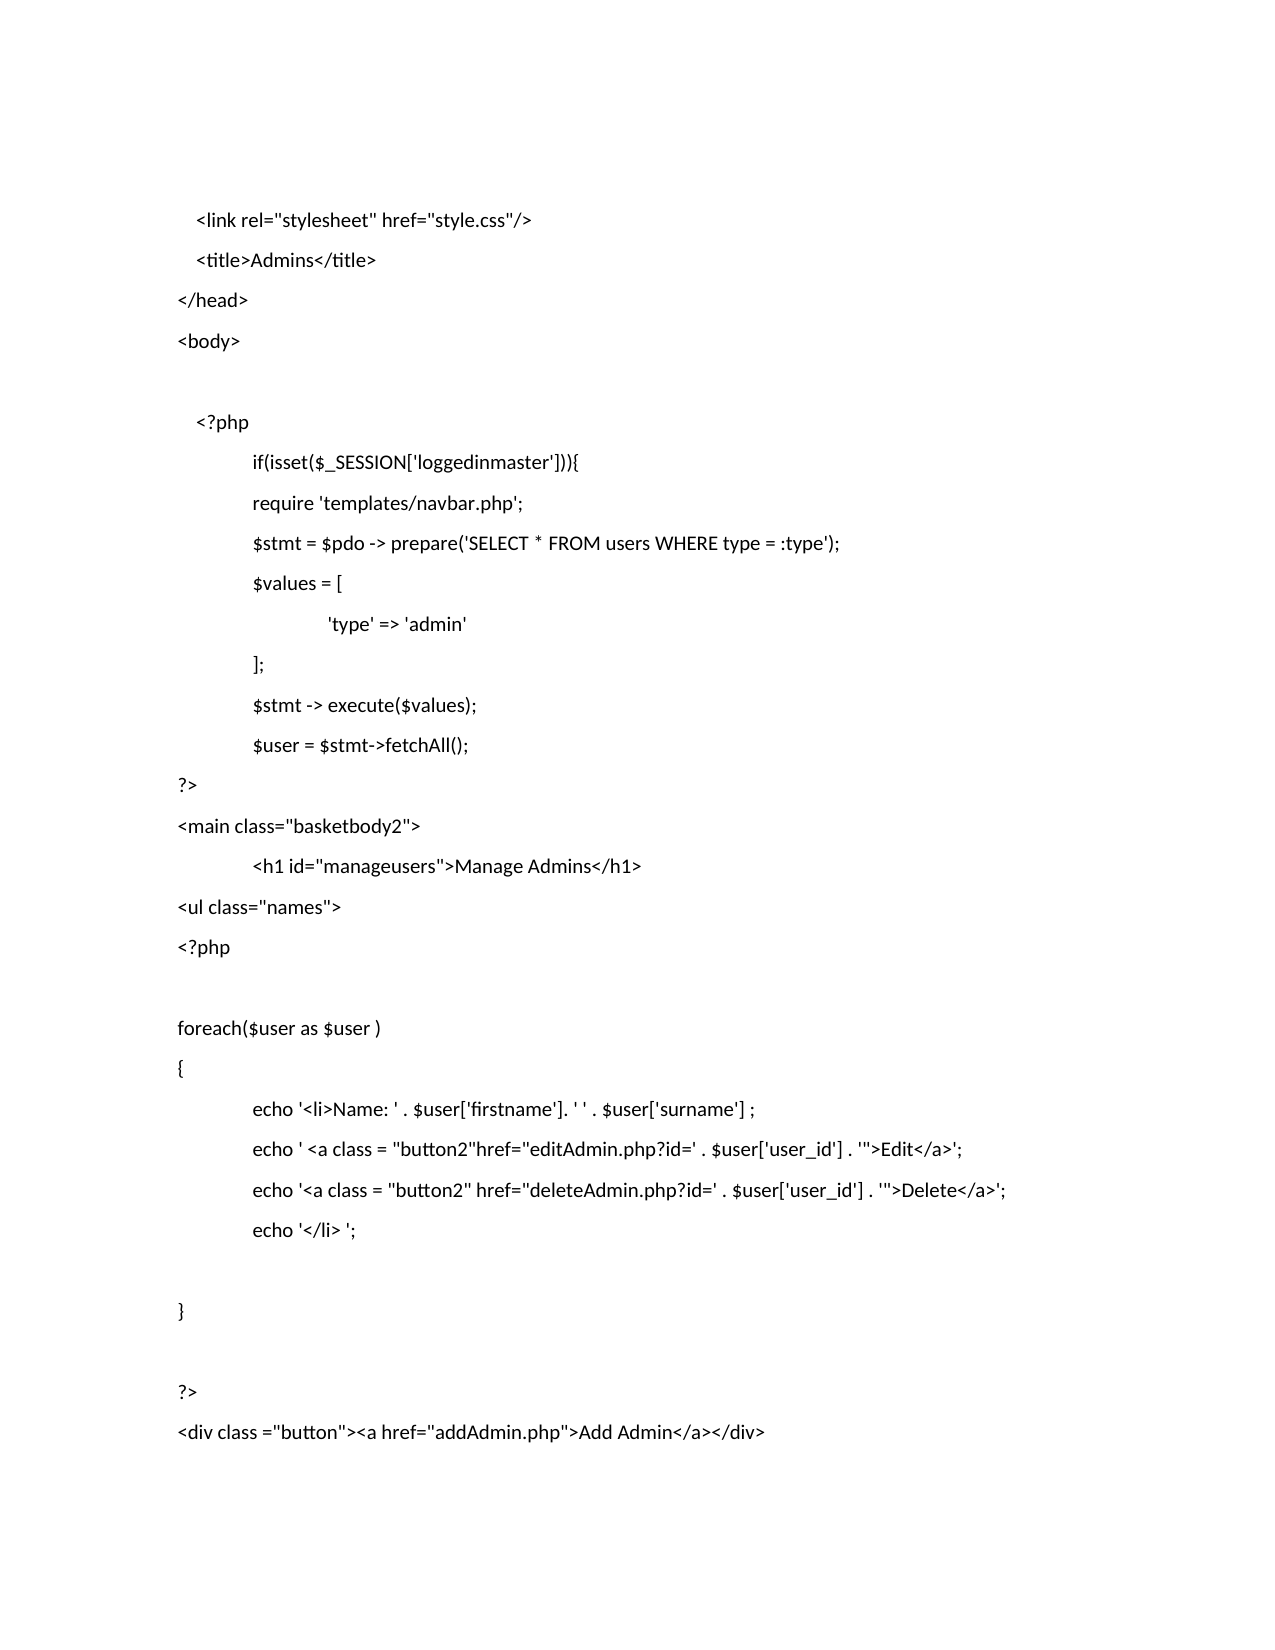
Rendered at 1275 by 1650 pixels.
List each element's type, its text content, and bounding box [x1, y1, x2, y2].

text </head> [177, 288, 1098, 313]
text <?php [177, 409, 1098, 434]
text <h1 id="manageusers">Manage Admins</h1> [177, 853, 1098, 879]
text echo ' <a class = "button2"href="editAdmin.php?id=' . $user['user_id'] . '">Edit</a>'; [177, 1136, 1098, 1162]
text <link rel="stylesheet" href="style.css"/> [177, 207, 1098, 232]
text $values = [ [177, 571, 1098, 596]
text <main class="basketbody2"> [177, 813, 1098, 838]
text echo '<a class = "button2" href="deleteAdmin.php?id=' . $user['user_id'] . '">Delete</a>'; [177, 1177, 1098, 1202]
text if(isset($_SESSION['loggedinmaster'])){ [177, 449, 1098, 475]
text ?> [177, 1379, 1098, 1404]
text ]; [177, 651, 1098, 677]
text { [177, 1056, 1098, 1081]
text $user = $stmt->fetchAll(); [177, 732, 1098, 758]
text <ul class="names"> [177, 894, 1098, 919]
text <title>Admins</title> [177, 247, 1098, 273]
text echo '</li> '; [177, 1217, 1098, 1243]
text $stmt = $pdo -> prepare('SELECT * FROM users WHERE type = :type'); [177, 530, 1098, 556]
text <body> [177, 328, 1098, 353]
text ?> [177, 773, 1098, 798]
text <?php [177, 934, 1098, 960]
text foreach($user as $user ) [177, 1015, 1098, 1041]
text } [177, 1298, 1098, 1323]
text require 'templates/navbar.php'; [177, 490, 1098, 515]
text 'type' => 'admin' [177, 611, 1098, 636]
text <div class ="button"><a href="addAdmin.php">Add Admin</a></div> [177, 1419, 1098, 1445]
text echo '<li>Name: ' . $user['firstname']. ' ' . $user['surname'] ; [177, 1096, 1098, 1121]
text $stmt -> execute($values); [177, 692, 1098, 717]
